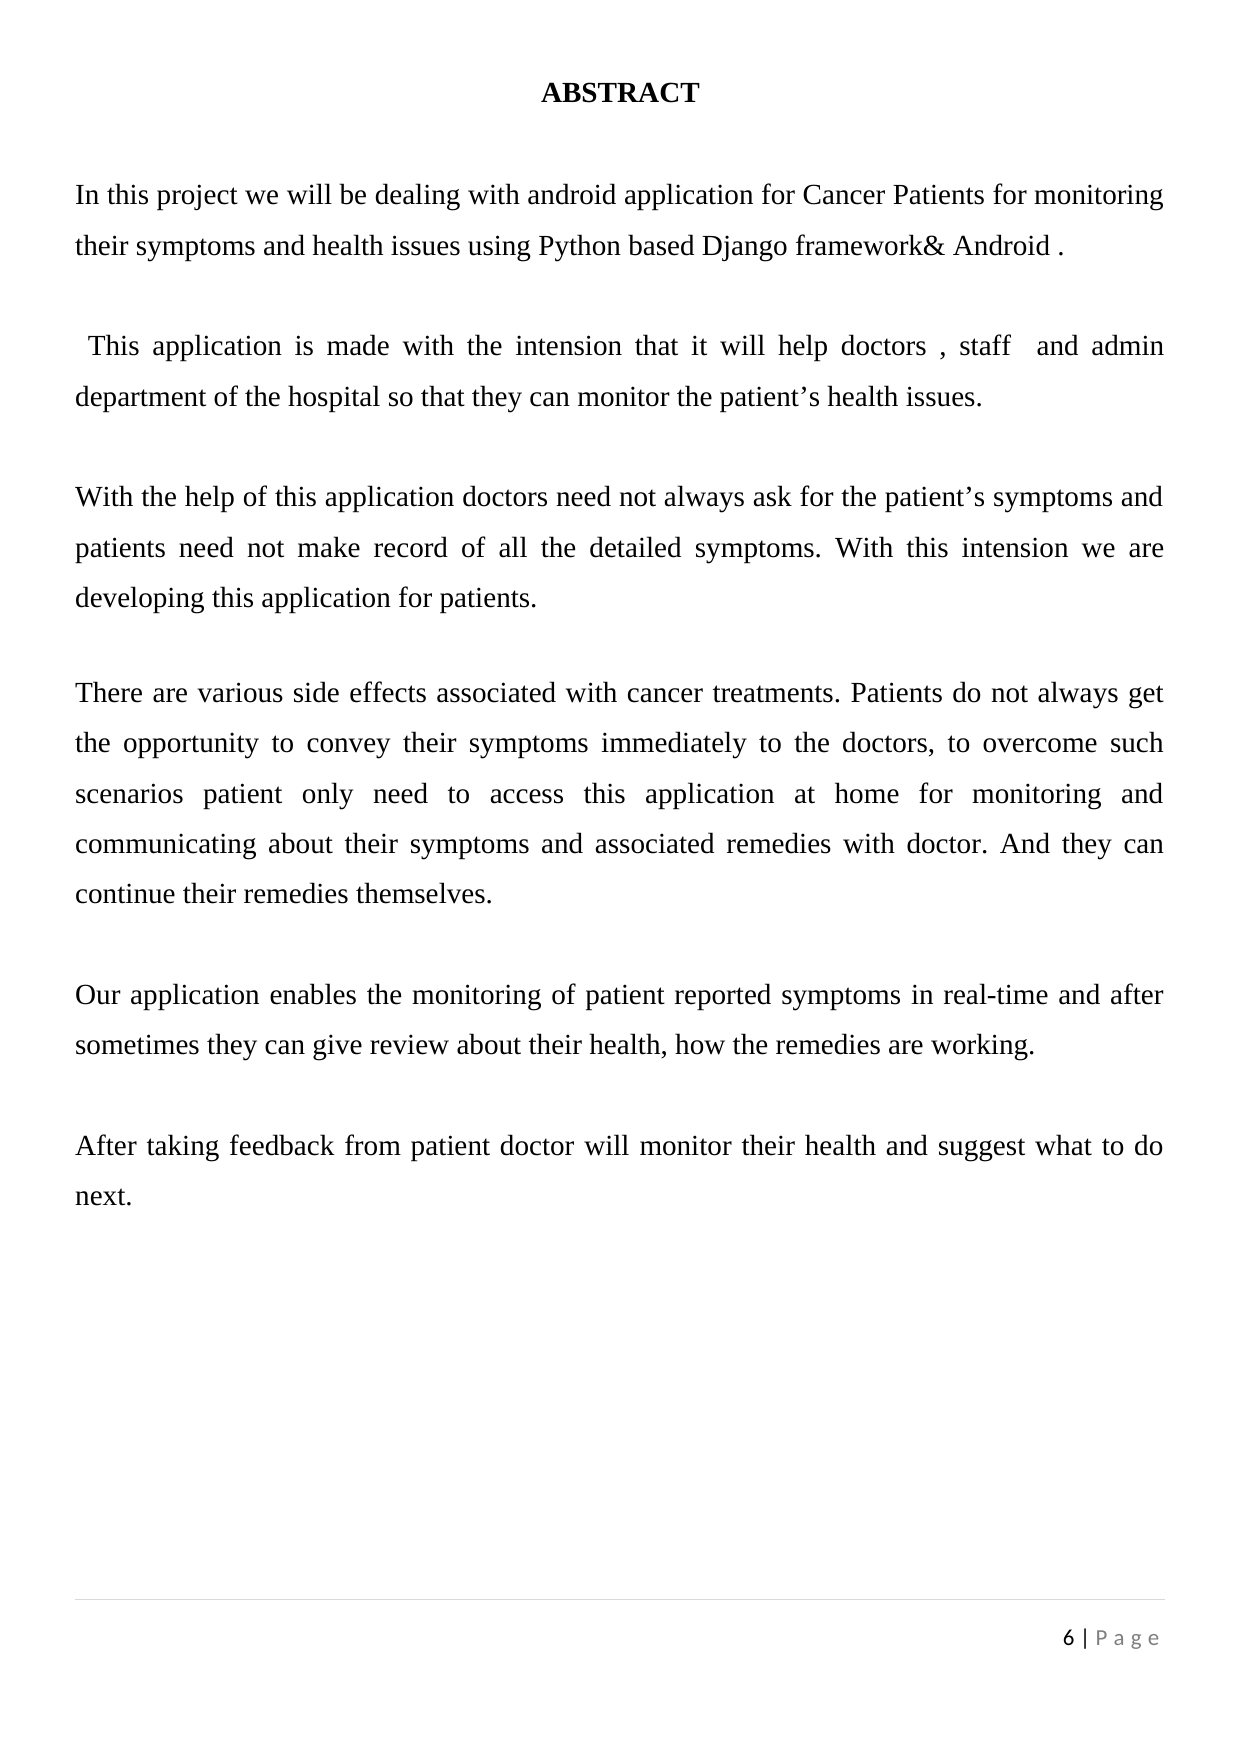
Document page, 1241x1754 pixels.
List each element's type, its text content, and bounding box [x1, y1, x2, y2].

text ABSTRACT [75, 75, 1165, 108]
text After taking feedback from patient doctor will monitor their health and suggest what to do next. [75, 1128, 1165, 1212]
text There are various side effects associated with cancer treatments. Patients do not always get the opportunity to convey their symptoms immediately to the doctors, to overcome such scenarios patient only need to access this application at home for monitoring and communicating about their symptoms and associated remedies with doctor. And they can continue their remedies themselves. [75, 675, 1165, 910]
text This application is made with the intension that it will help doctors , staff and admin department of the hospital so that they can monitor the patient’s health issues. [75, 328, 1165, 412]
text Our application enables the monitoring of patient reported symptoms in real-time and after sometimes they can give review about their health, how the remedies are working. [75, 977, 1165, 1061]
text In this project we will be dealing with android application for Cancer Patients for monitoring their symptoms and health issues using Python based Django framework& Android . [75, 177, 1165, 261]
text With the help of this application doctors need not always ask for the patient’s symptoms and patients need not make record of all the detailed symptoms. With this intension we are developing this application for patients. [75, 479, 1165, 613]
